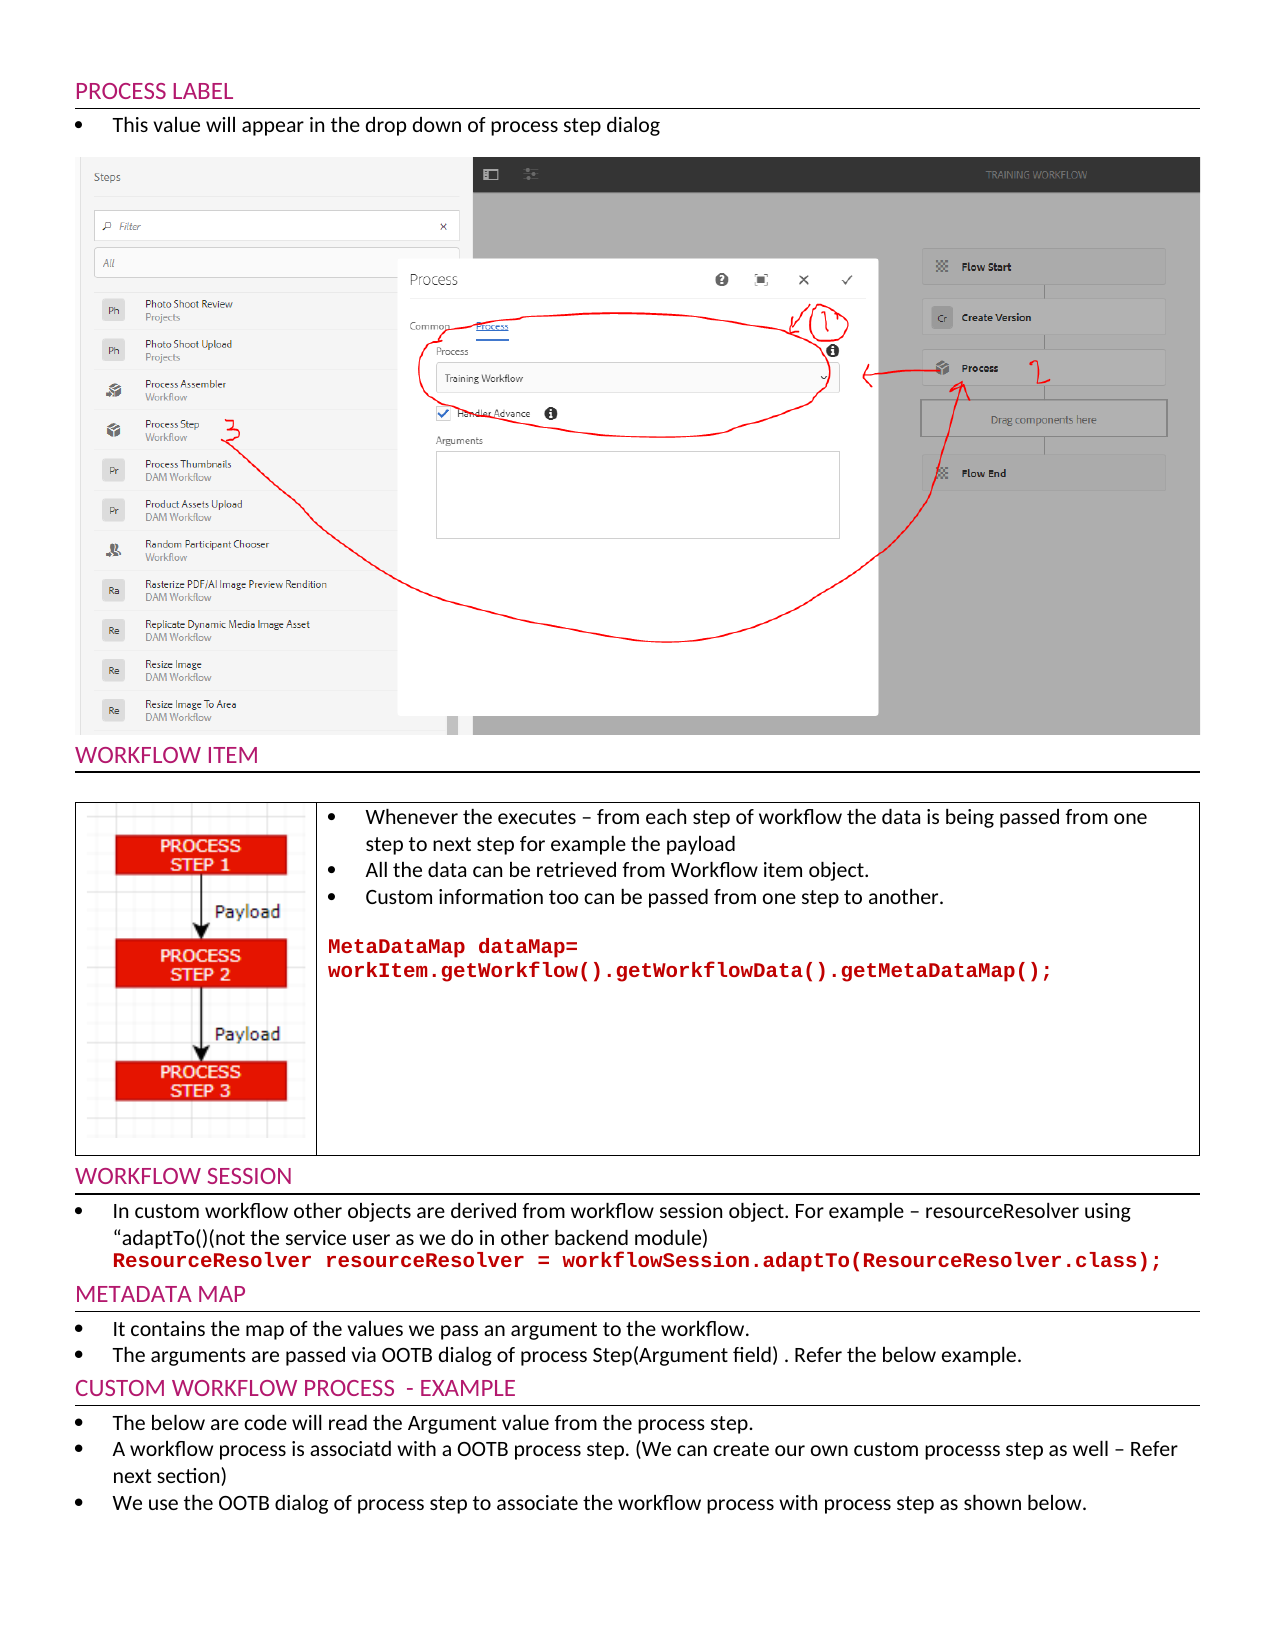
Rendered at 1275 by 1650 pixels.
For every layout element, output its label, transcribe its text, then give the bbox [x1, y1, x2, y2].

table_header Whenever the executes – from each step of workflow the data is being passed from one step to next step for example the payload All the data can be retrieved from Workflow item object. Custom information too can be passed from one step to another. MetaDataMap dataMap= workItem.getWorkflow().getWorkflowData().getMetaDataMap(); [317, 803, 1199, 1155]
subtitle METADATA MAP [75, 1278, 1200, 1311]
list The below are code will read the Argument value from the process step. [75, 1409, 1200, 1436]
picture [75, 157, 1200, 735]
subtitle CUSTOM WORKFLOW PROCESS - EXAMPLE [75, 1372, 1200, 1405]
list In custom workflow other objects are derived from workflow session object. For example – resourceResolver using “adaptTo()(not the service user as we do in other backend module) [75, 1197, 1200, 1250]
list It contains the map of the values we pass an argument to the workflow. [75, 1315, 1200, 1341]
list A workflow process is associatd with a OOTB process step. (We can create our own custom processs step as well – Refer next section) [75, 1436, 1200, 1489]
list This value will appear in the drop down of process step dialog [75, 112, 1200, 138]
subtitle WORKFLOW SESSION [75, 1161, 1200, 1193]
list The arguments are passed via OOTB dialog of process Step(Argument field) . Refer the below example. [75, 1341, 1200, 1368]
subtitle PROCESS LABEL [75, 75, 1200, 108]
list We use the OOTB dialog of process step to associate the workflow process with process step as shown below. [75, 1489, 1200, 1516]
subtitle WORKFLOW ITEM [75, 739, 1200, 771]
picture [86, 803, 306, 1138]
text ResourceResolver resourceResolver = workflowSession.adaptTo(ResourceResolver.class); [112, 1250, 1200, 1274]
table_header [76, 803, 316, 1155]
